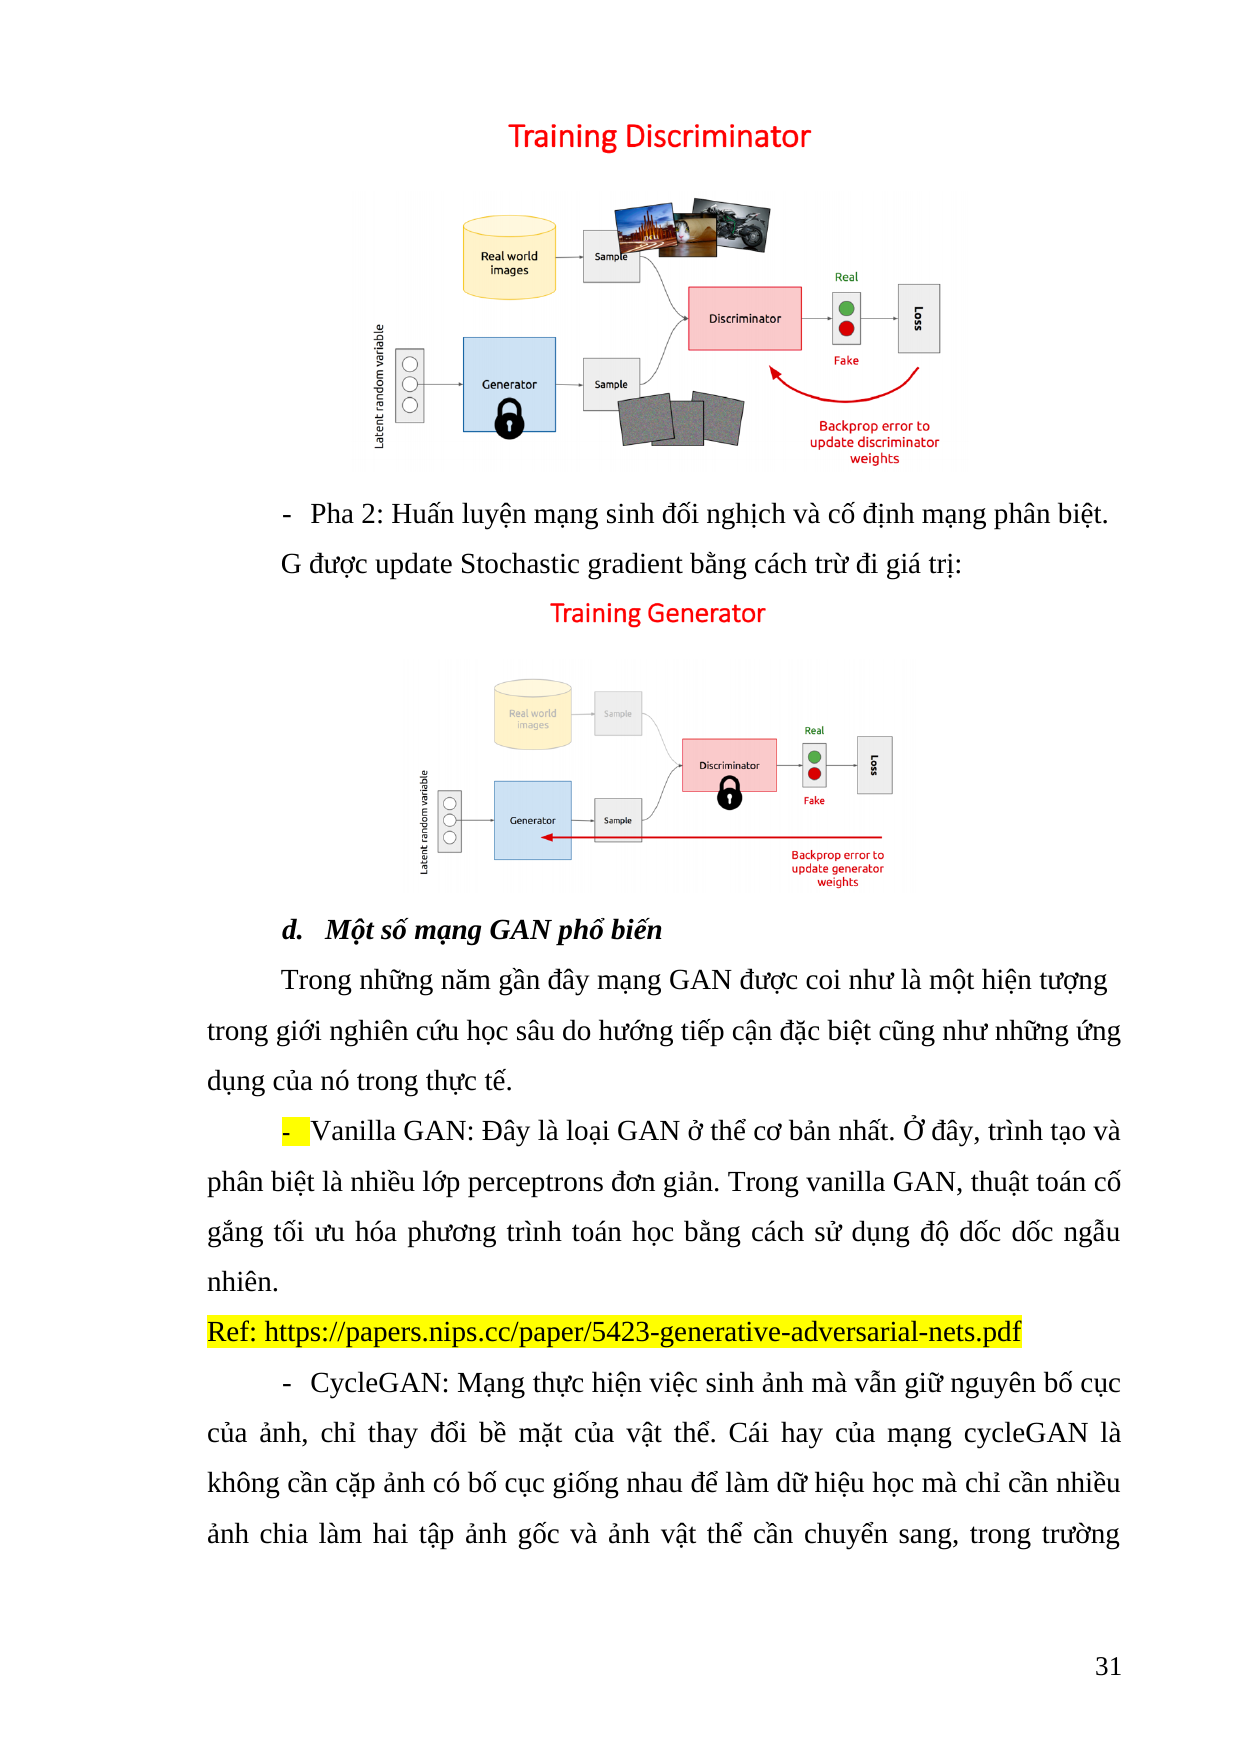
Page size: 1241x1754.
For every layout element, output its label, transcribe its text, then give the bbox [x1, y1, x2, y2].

text Trong những năm gần đây mạng GAN được coi như là một hiện tượng trong giới nghiên cứu học sâu do hướng tiếp cận đặc biệt cũng như những ứng dụng của nó trong thực tế. [207, 962, 1122, 1097]
text G được update Stochastic gradient bằng cách trừ đi giá trị: [207, 546, 1122, 580]
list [207, 1365, 1122, 1549]
picture [386, 596, 943, 898]
list Vanilla GAN: Đây là loại GAN ở thể cơ bản nhất. Ở đây, trình tạo và phân biệt là nhiều lớp perceptrons đơn giản. Trong vanilla GAN, thuật toán cố gắng tối ưu hóa phương trình toán học bằng cách sử dụng độ dốc dốc ngẫu nhiên. Ref: https://papers.nips.cc/paper/5423-generative-adversarial-nets.pdf [207, 1113, 1122, 1348]
list Một số mạng GAN phổ biến [207, 912, 1122, 946]
list Pha 2: Huấn luyện mạng sinh đối nghịch và cố định mạng phân biệt. [207, 496, 1122, 529]
picture [346, 118, 983, 482]
